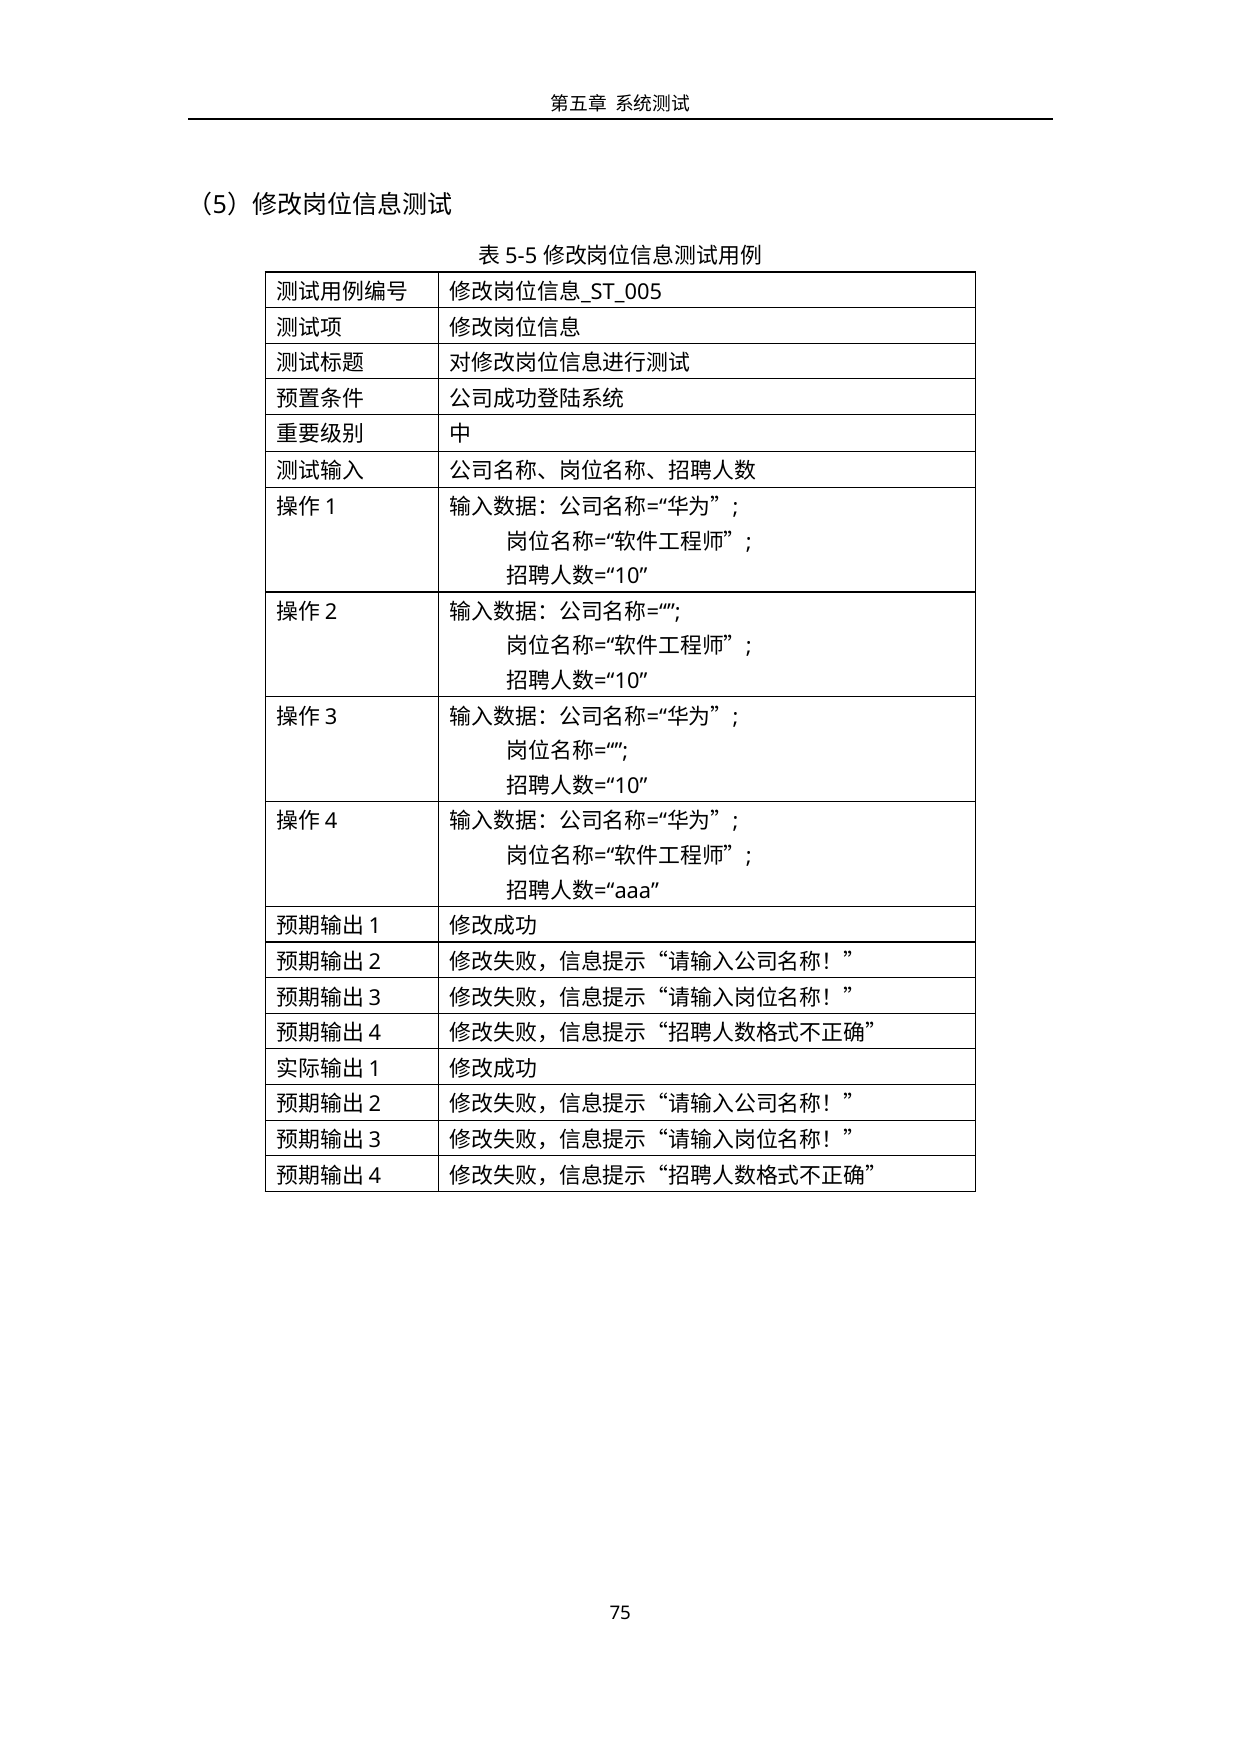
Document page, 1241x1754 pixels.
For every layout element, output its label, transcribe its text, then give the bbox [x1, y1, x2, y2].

table_cell 测试输入 [266, 452, 438, 487]
table_cell 预期输出1 [266, 907, 438, 941]
table_cell 操作2 [266, 593, 438, 696]
table_cell 预置条件 [266, 379, 438, 414]
text （5）修改岗位信息测试 [187, 168, 1053, 237]
table_cell 中 [439, 415, 975, 451]
table_cell 修改失败，信息提示“请输入公司名称！” [439, 1085, 975, 1119]
table_cell 操作4 [266, 802, 438, 906]
table_header 修改岗位信息_ST_005 [439, 273, 975, 307]
table_cell 预期输出4 [266, 1014, 438, 1048]
table_cell 预期输出2 [266, 1085, 438, 1119]
table_cell 公司成功登陆系统 [439, 379, 975, 414]
table_cell 输入数据：公司名称=“”; 岗位名称=“软件工程师”; 招聘人数=“10” [439, 593, 975, 696]
table_cell 重要级别 [266, 415, 438, 451]
table_cell 修改岗位信息 [439, 308, 975, 343]
table_cell 修改成功 [439, 907, 975, 941]
table_cell 测试标题 [266, 344, 438, 378]
table_cell 预期输出3 [266, 1121, 438, 1155]
table_cell 修改成功 [439, 1049, 975, 1084]
table_cell 对修改岗位信息进行测试 [439, 344, 975, 378]
table_cell 修改失败，信息提示“请输入岗位名称！” [439, 978, 975, 1013]
table_cell 输入数据：公司名称=“华为”; 岗位名称=“”; 招聘人数=“10” [439, 697, 975, 801]
table_cell 实际输出1 [266, 1049, 438, 1084]
table_cell 修改失败，信息提示“招聘人数格式不正确” [439, 1014, 975, 1048]
table_cell 修改失败，信息提示“请输入公司名称！” [439, 943, 975, 977]
table_cell 修改失败，信息提示“请输入岗位名称！” [439, 1121, 975, 1155]
table_cell 操作1 [266, 488, 438, 591]
table_cell 操作3 [266, 697, 438, 801]
table_cell 公司名称、岗位名称、招聘人数 [439, 452, 975, 487]
table_cell 输入数据：公司名称=“华为”; 岗位名称=“软件工程师”; 招聘人数=“10” [439, 488, 975, 591]
table_header 测试用例编号 [266, 273, 438, 307]
table_cell 输入数据：公司名称=“华为”; 岗位名称=“软件工程师”; 招聘人数=“aaa” [439, 802, 975, 906]
table_cell 修改失败，信息提示“招聘人数格式不正确” [439, 1156, 975, 1191]
table_cell 测试项 [266, 308, 438, 343]
table_cell 预期输出4 [266, 1156, 438, 1191]
table_cell 预期输出2 [266, 943, 438, 977]
text 表5-5 修改岗位信息测试用例 [187, 237, 1053, 271]
table_cell 预期输出3 [266, 978, 438, 1013]
